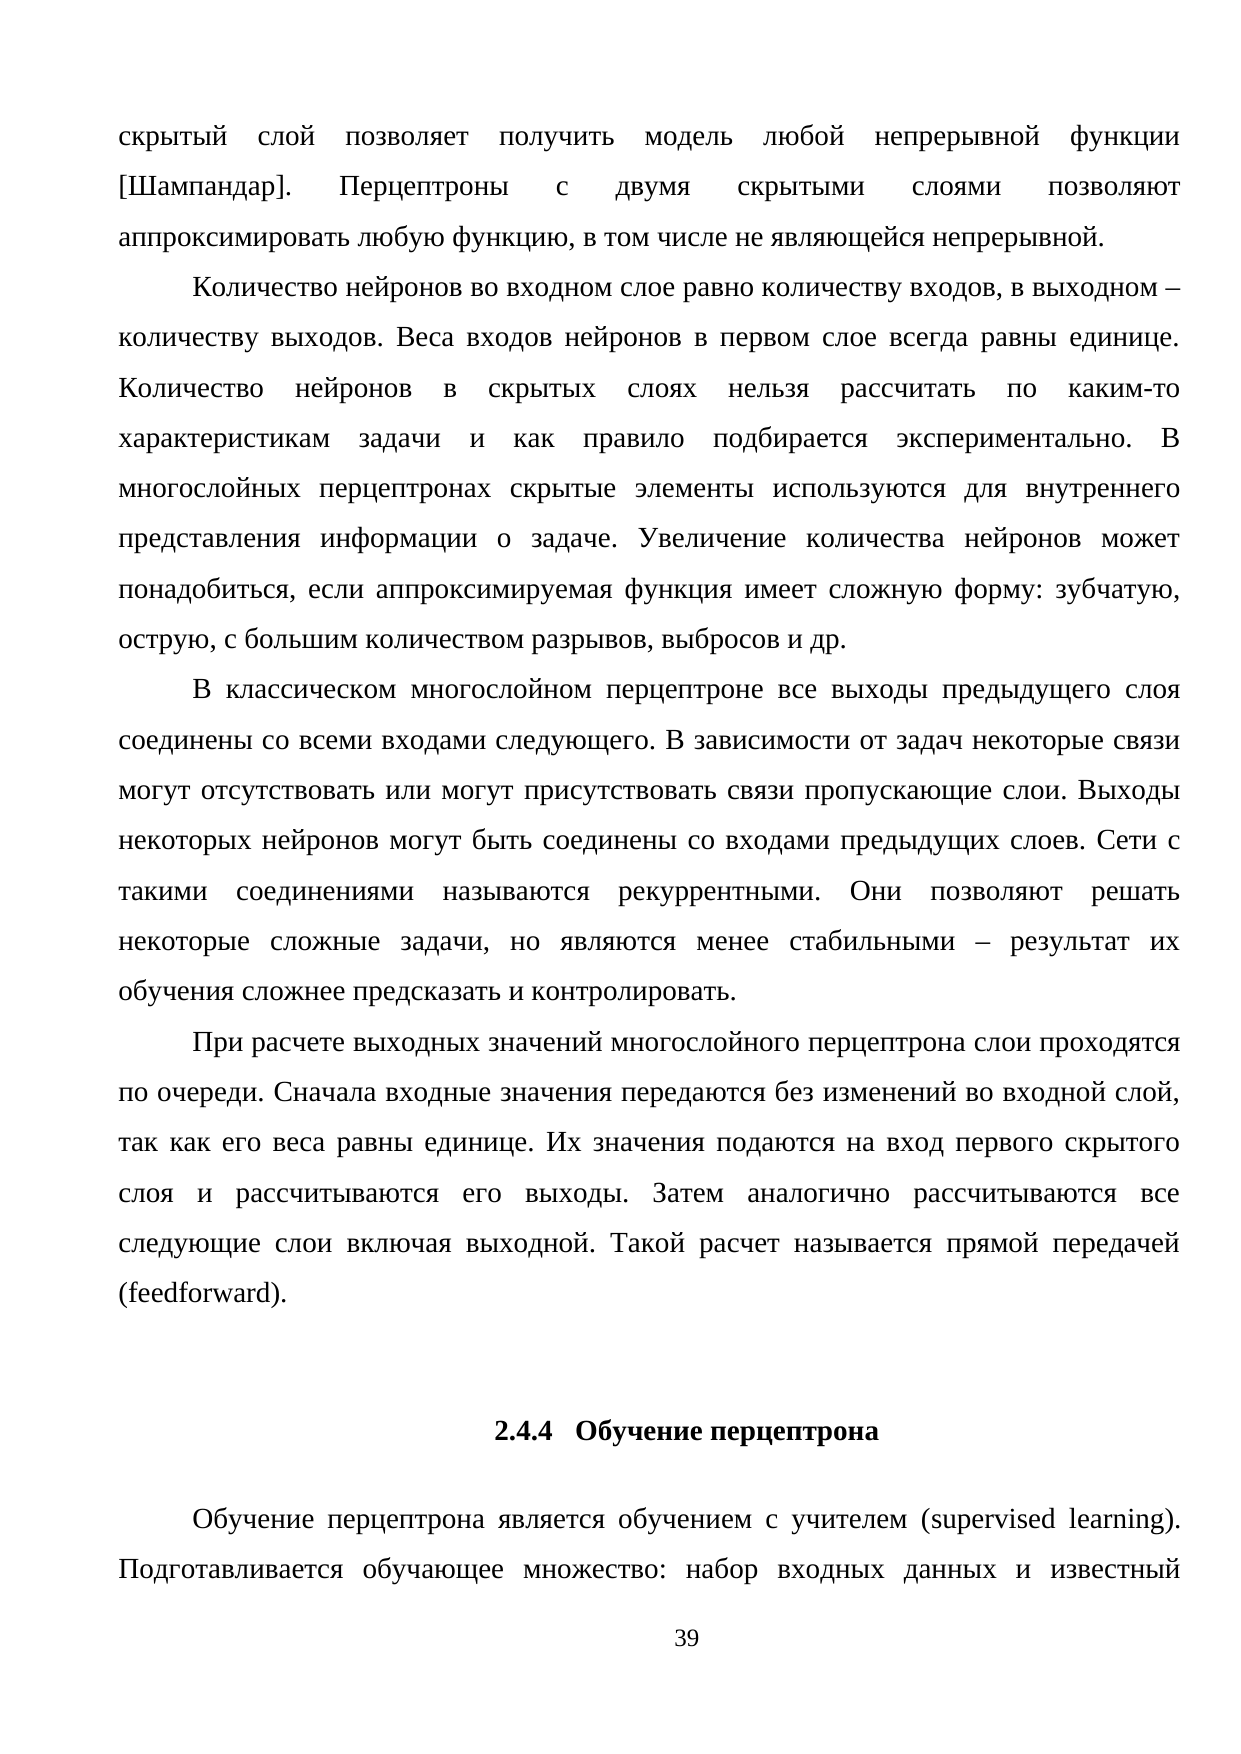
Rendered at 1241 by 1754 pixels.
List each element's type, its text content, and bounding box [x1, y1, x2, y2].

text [118, 1501, 1181, 1585]
text При расчете выходных значений многослойного перцептрона слои проходятся по очереди. Сначала входные значения передаются без изменений во входной слой, так как его веса равны единице. Их значения подаются на вход первого скрытого слоя и рассчитываются его выходы. Затем аналогично рассчитываются все следующие слои включая выходной. Такой расчет называется прямой передачей (feedforward). [118, 1024, 1181, 1309]
text В классическом многослойном перцептроне все выходы предыдущего слоя соединены со всеми входами следующего. В зависимости от задач некоторые связи могут отсутствовать или могут присутствовать связи пропускающие слои. Выходы некоторых нейронов могут быть соединены со входами предыдущих слоев. Сети с такими соединениями называются рекуррентными. Они позволяют решать некоторые сложные задачи, но являются менее стабильными – результат их обучения сложнее предсказать и контролировать. [118, 672, 1181, 1007]
text Количество нейронов во входном слое равно количеству входов, в выходном – количеству выходов. Веса входов нейронов в первом слое всегда равны единице. Количество нейронов в скрытых слоях нельзя рассчитать по каким-то характеристикам задачи и как правило подбирается экспериментально. В многослойных перцептронах скрытые элементы используются для внутреннего представления информации о задаче. Увеличение количества нейронов может понадобиться, если аппроксимируемая функция имеет сложную форму: зубчатую, острую, с большим количеством разрывов, выбросов и др. [118, 269, 1181, 655]
subtitle Обучение перцептрона [118, 1413, 1181, 1447]
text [118, 118, 1181, 252]
